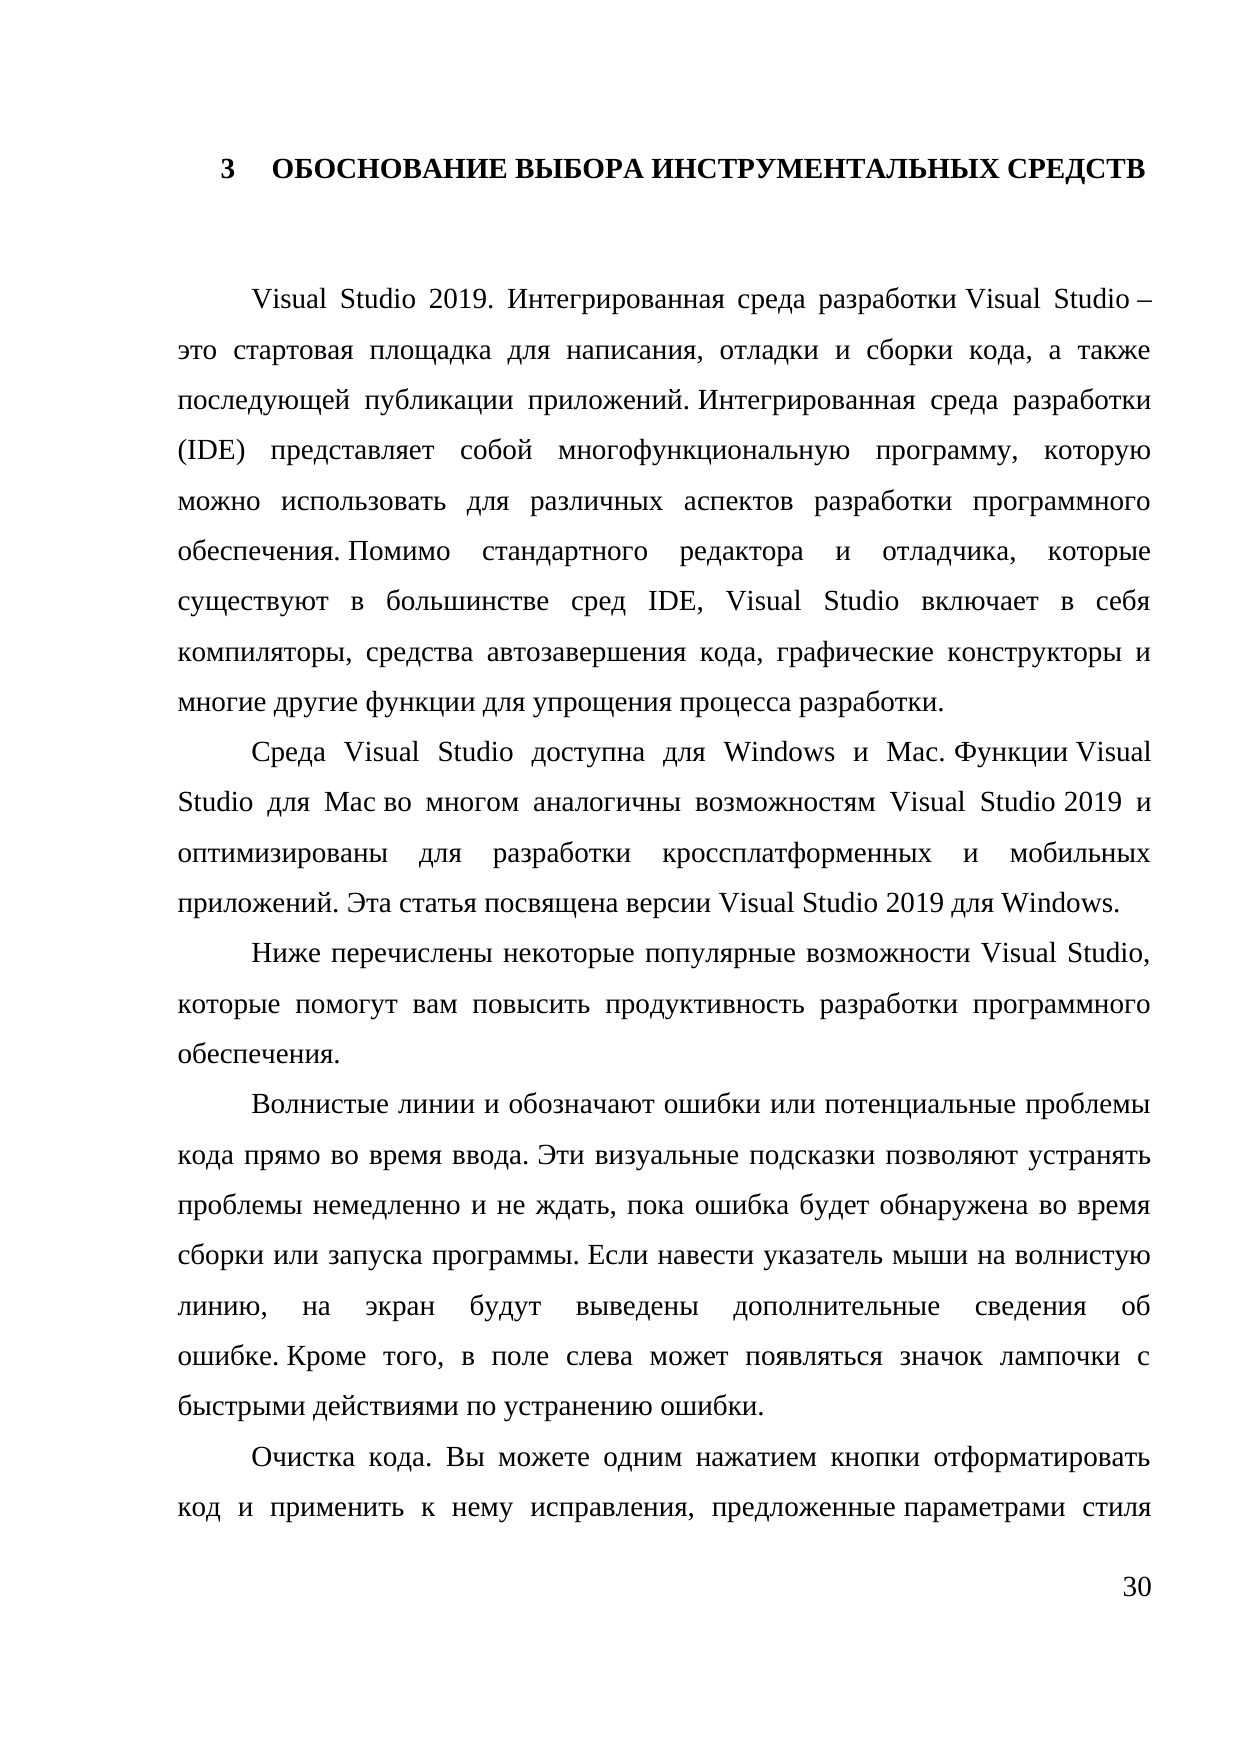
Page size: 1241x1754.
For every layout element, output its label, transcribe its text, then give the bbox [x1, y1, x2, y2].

text Волнистые линии и обозначают ошибки или потенциальные проблемы кода прямо во время ввода. Эти визуальные подсказки позволяют устранять проблемы немедленно и не ждать, пока ошибка будет обнаружена во время сборки или запуска программы. Если навести указатель мыши на волнистую линию, на экран будут выведены дополнительные сведения об ошибке. Кроме того, в поле слева может появляться значок лампочки с быстрыми действиями по устранению ошибки. [177, 1086, 1152, 1422]
text Среда Visual Studio доступна для Windows и Mac. Функции Visual Studio для Mac во многом аналогичны возможностям Visual Studio 2019 и оптимизированы для разработки кроссплатформенных и мобильных приложений. Эта статья посвящена версии Visual Studio 2019 для Windows. [177, 734, 1152, 919]
text Ниже перечислены некоторые популярные возможности Visual Studio, которые помогут вам повысить продуктивность разработки программного обеспечения. [177, 936, 1152, 1070]
text Visual Studio 2019. Интегрированная среда разработки Visual Studio –это стартовая площадка для написания, отладки и сборки кода, а также последующей публикации приложений. Интегрированная среда разработки (IDE) представляет собой многофункциональную программу, которую можно использовать для различных аспектов разработки программного обеспечения. Помимо стандартного редактора и отладчика, которые существуют в большинстве сред IDE, Visual Studio включает в себя компиляторы, средства автозавершения кода, графические конструкторы и многие другие функции для упрощения процесса разработки. [177, 281, 1152, 717]
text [177, 1439, 1152, 1522]
subtitle ОБОСНОВАНИЕ ВЫБОРА ИНСТРУМЕНТАЛЬНЫХ СРЕДСТВ [215, 152, 1152, 185]
